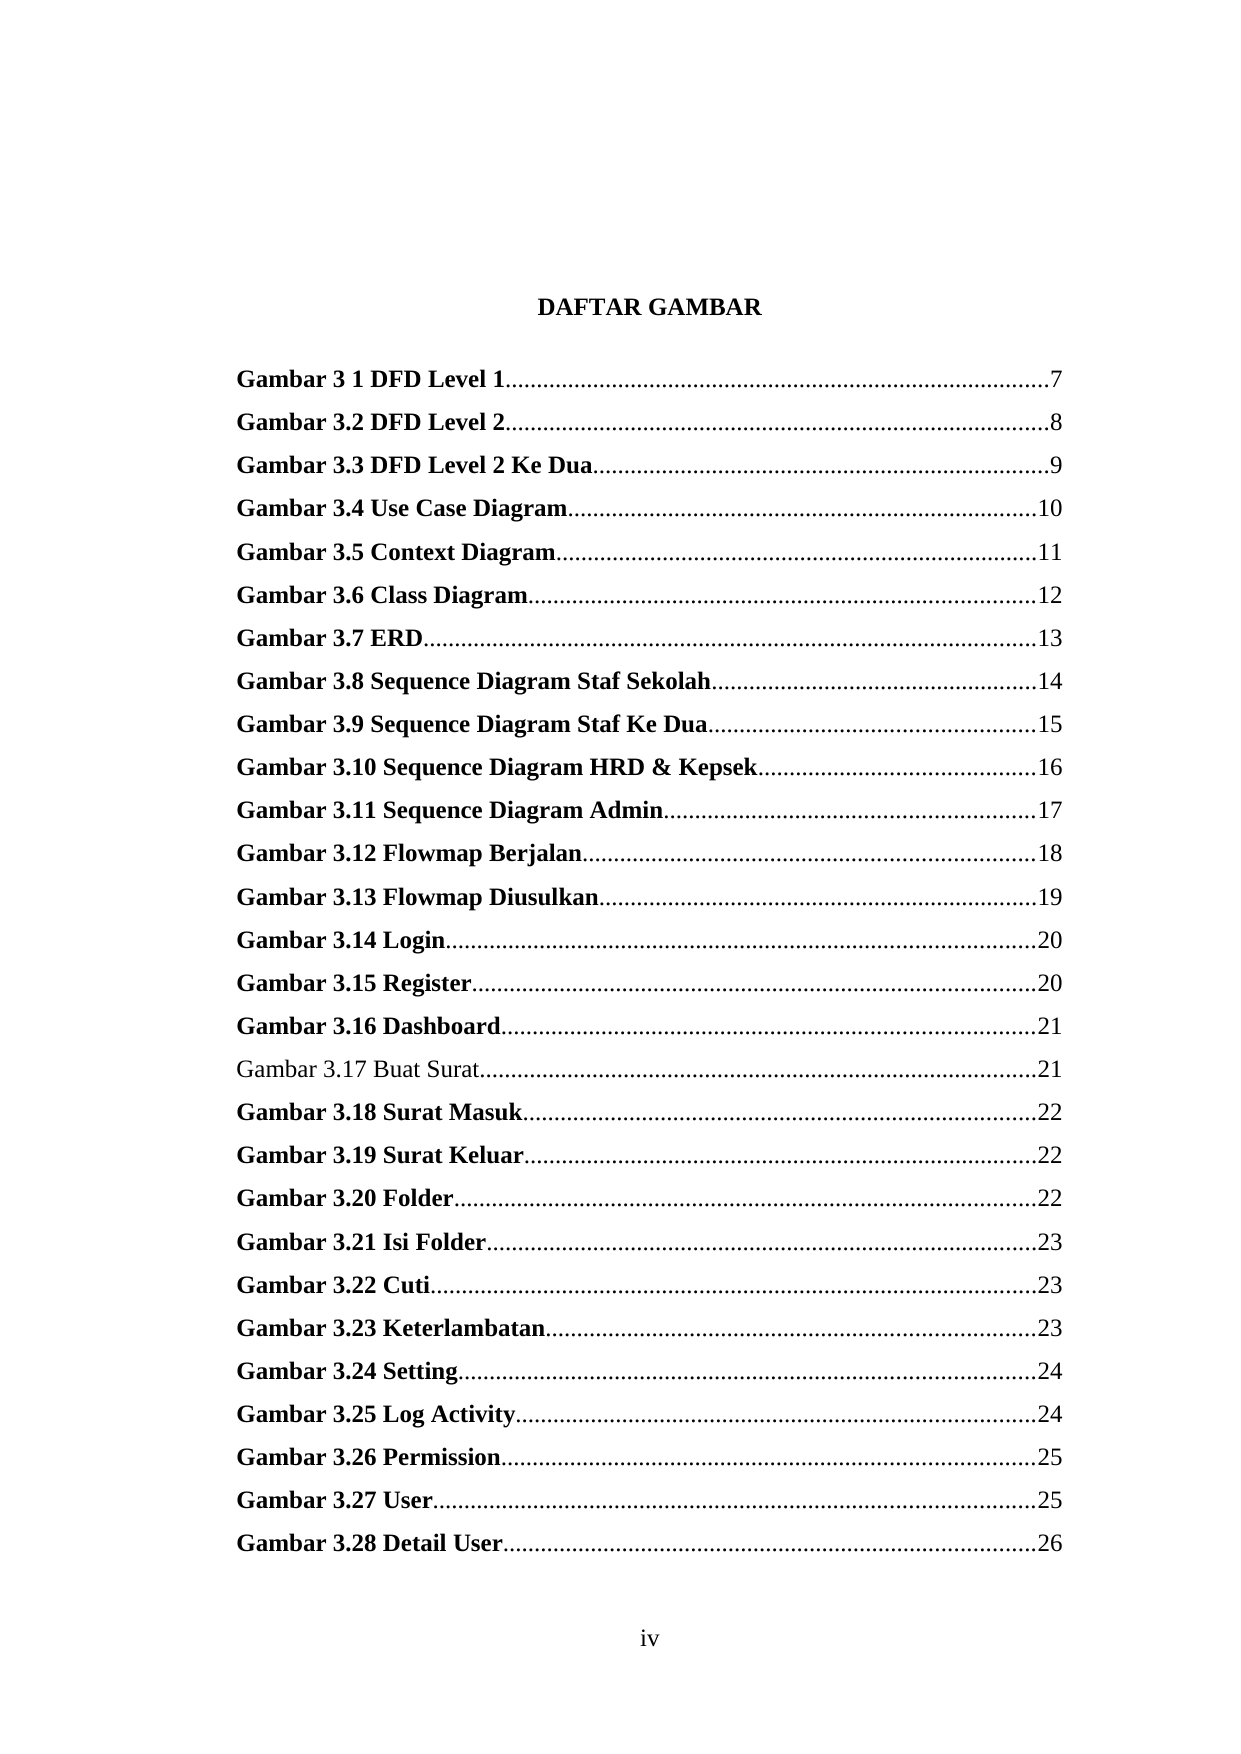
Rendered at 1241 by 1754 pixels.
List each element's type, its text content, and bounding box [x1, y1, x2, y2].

text Gambar 3.9 Sequence Diagram Staf Ke Dua 15 [236, 709, 1063, 738]
text Gambar 3.19 Surat Keluar 22 [236, 1140, 1063, 1169]
text Gambar 3.26 Permission 25 [236, 1442, 1063, 1471]
text Gambar 3.25 Log Activity 24 [236, 1399, 1063, 1428]
text Gambar 3.16 Dashboard 21 [236, 1011, 1063, 1040]
text Gambar 3.20 Folder 22 [236, 1183, 1063, 1212]
text Gambar 3 1 DFD Level 1 7 [236, 364, 1063, 393]
text Gambar 3.14 Login 20 [236, 925, 1063, 953]
subtitle DAFTAR GAMBAR [236, 292, 1063, 321]
text Gambar 3.21 Isi Folder 23 [236, 1227, 1063, 1255]
text Gambar 3.6 Class Diagram 12 [236, 580, 1063, 608]
text Gambar 3.28 Detail User 26 [236, 1528, 1063, 1557]
text Gambar 3.12 Flowmap Berjalan 18 [236, 838, 1063, 867]
text Gambar 3.8 Sequence Diagram Staf Sekolah 14 [236, 666, 1063, 695]
text Gambar 3.15 Register 20 [236, 968, 1063, 997]
text Gambar 3.3 DFD Level 2 Ke Dua 9 [236, 450, 1063, 479]
text Gambar 3.13 Flowmap Diusulkan 19 [236, 882, 1063, 910]
text Gambar 3.2 DFD Level 2 8 [236, 407, 1063, 436]
text Gambar 3.10 Sequence Diagram HRD & Kepsek 16 [236, 752, 1063, 781]
text Gambar 3.5 Context Diagram 11 [236, 537, 1063, 565]
text Gambar 3.24 Setting 24 [236, 1356, 1063, 1385]
text Gambar 3.22 Cuti 23 [236, 1270, 1063, 1298]
text Gambar 3.18 Surat Masuk 22 [236, 1097, 1063, 1126]
text Gambar 3.17 Buat Surat 21 [236, 1054, 1063, 1083]
text Gambar 3.27 User 25 [236, 1485, 1063, 1514]
text Gambar 3.4 Use Case Diagram 10 [236, 493, 1063, 522]
text Gambar 3.7 ERD 13 [236, 623, 1063, 652]
text Gambar 3.23 Keterlambatan 23 [236, 1313, 1063, 1342]
text Gambar 3.11 Sequence Diagram Admin 17 [236, 795, 1063, 824]
